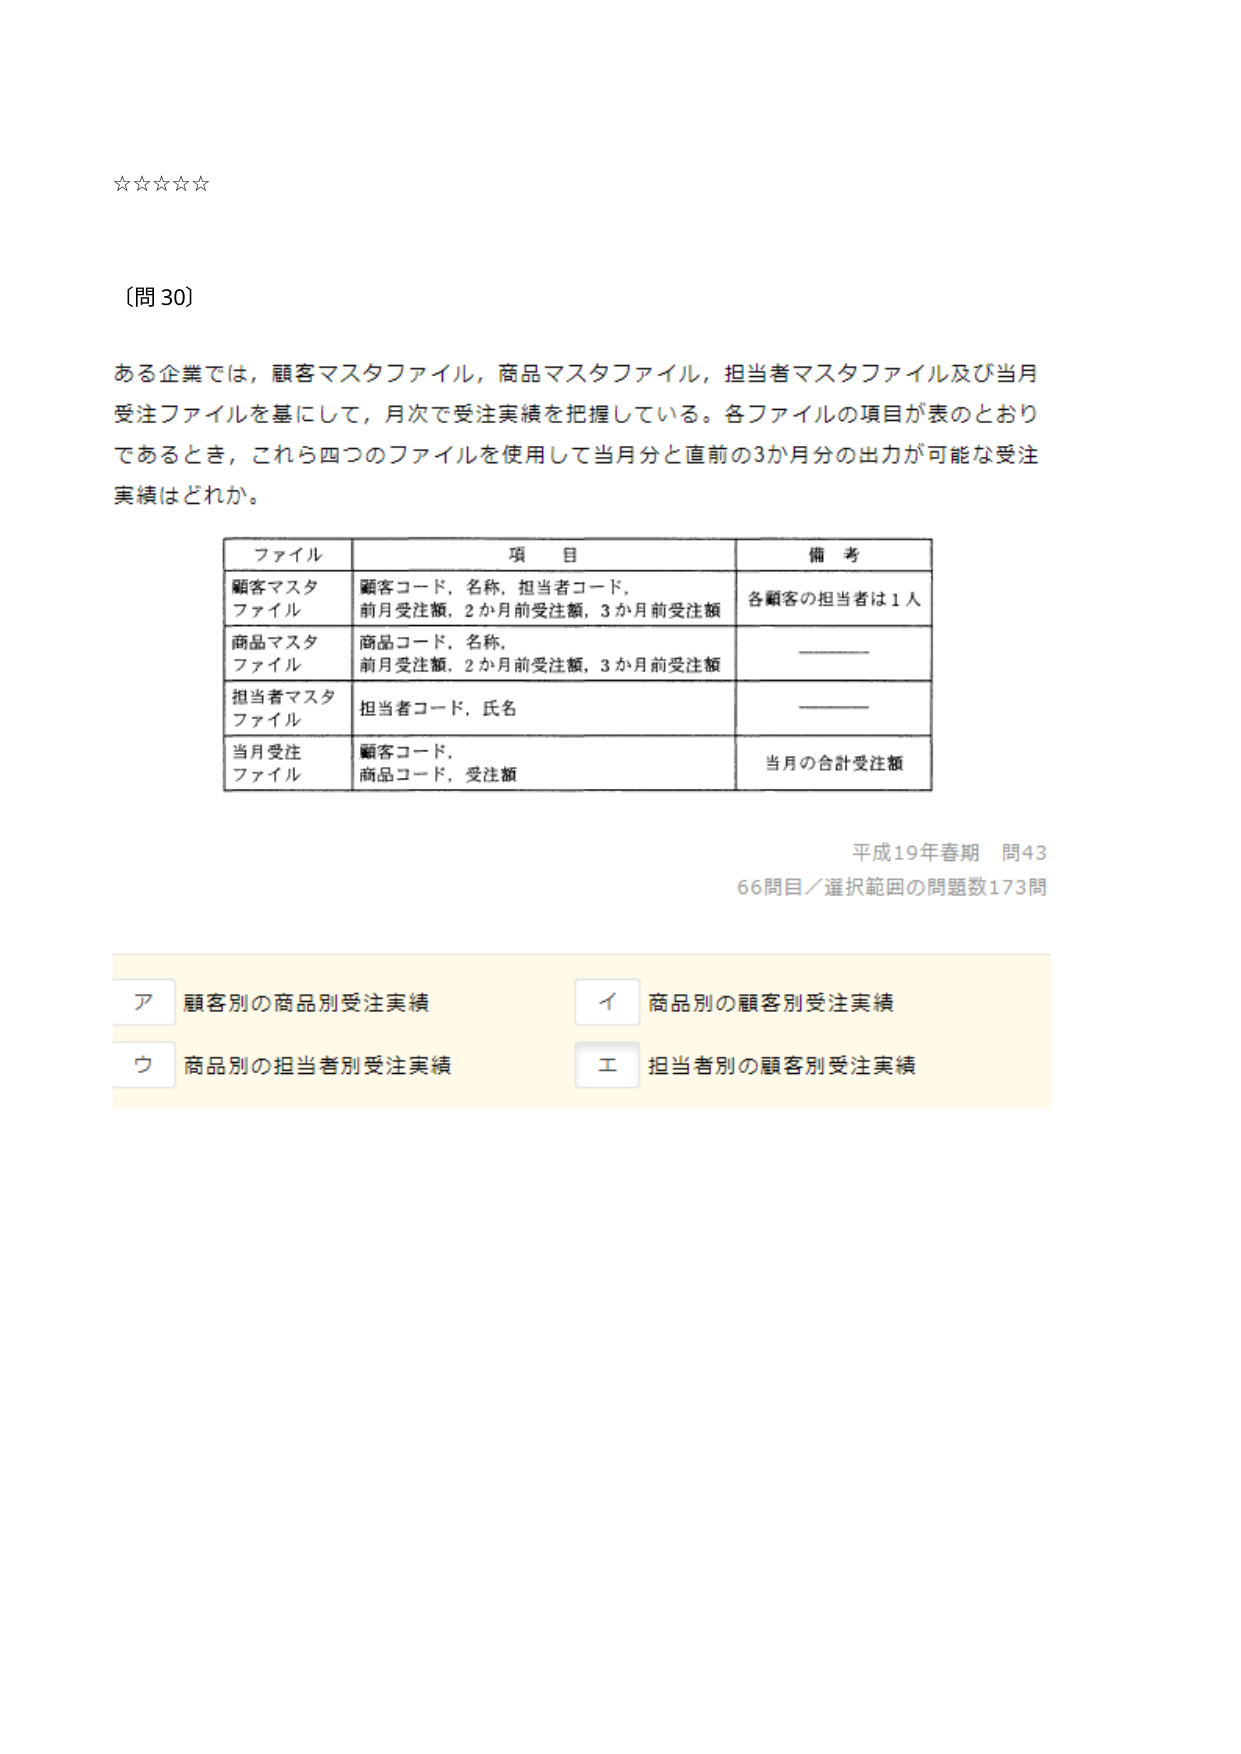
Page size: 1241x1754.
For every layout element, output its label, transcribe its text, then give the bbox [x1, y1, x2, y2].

text ☆☆☆☆☆ [112, 164, 1128, 202]
picture [112, 352, 1052, 1109]
text 〔問30〕 [112, 277, 1128, 314]
